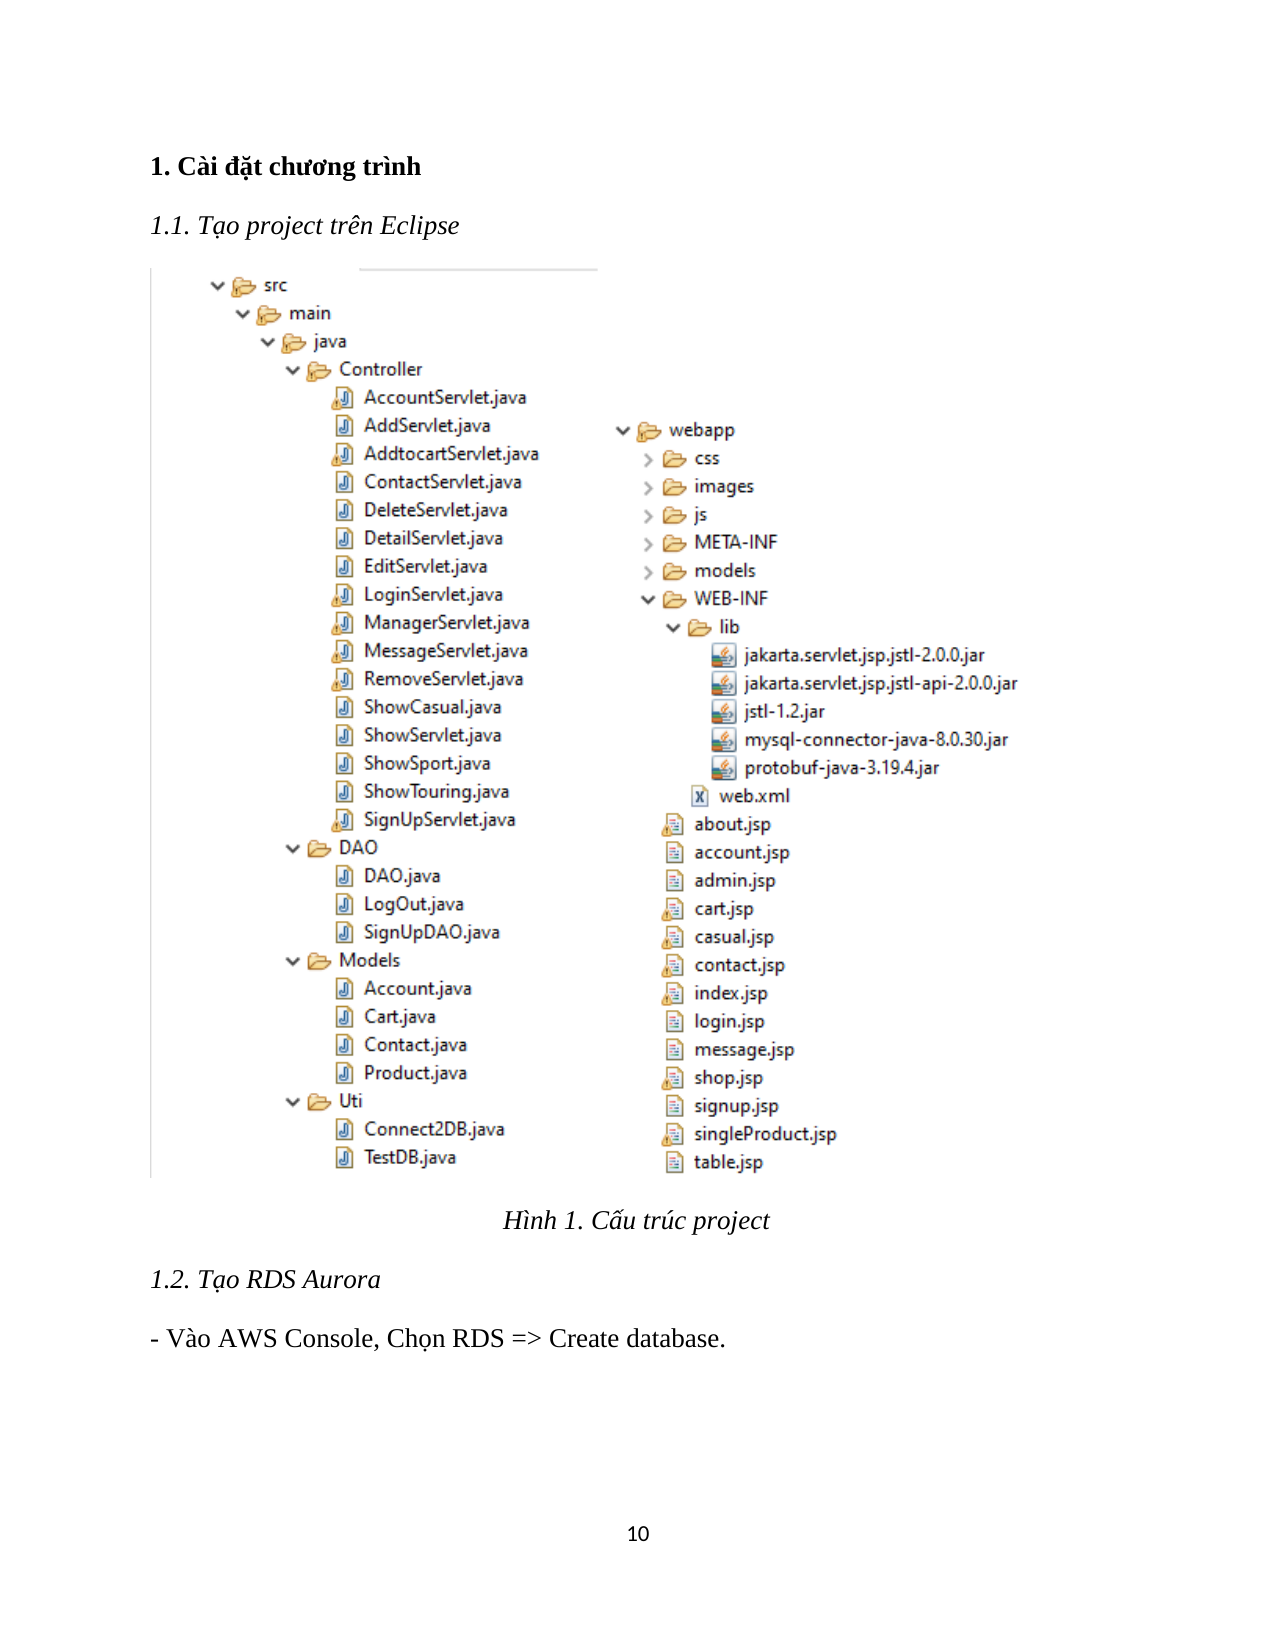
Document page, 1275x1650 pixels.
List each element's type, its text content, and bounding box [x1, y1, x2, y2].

text Hình 1. Cấu trúc project [150, 1204, 1125, 1235]
subtitle 1.1. Tạo project trên Eclipse [150, 209, 1125, 240]
picture [150, 268, 1052, 1178]
subtitle 1.2. Tạo RDS Aurora [150, 1263, 1125, 1294]
text - Vào AWS Console, Chọn RDS => Create database. [150, 1322, 1125, 1354]
subtitle 1. Cài đặt chương trình [150, 150, 1125, 181]
